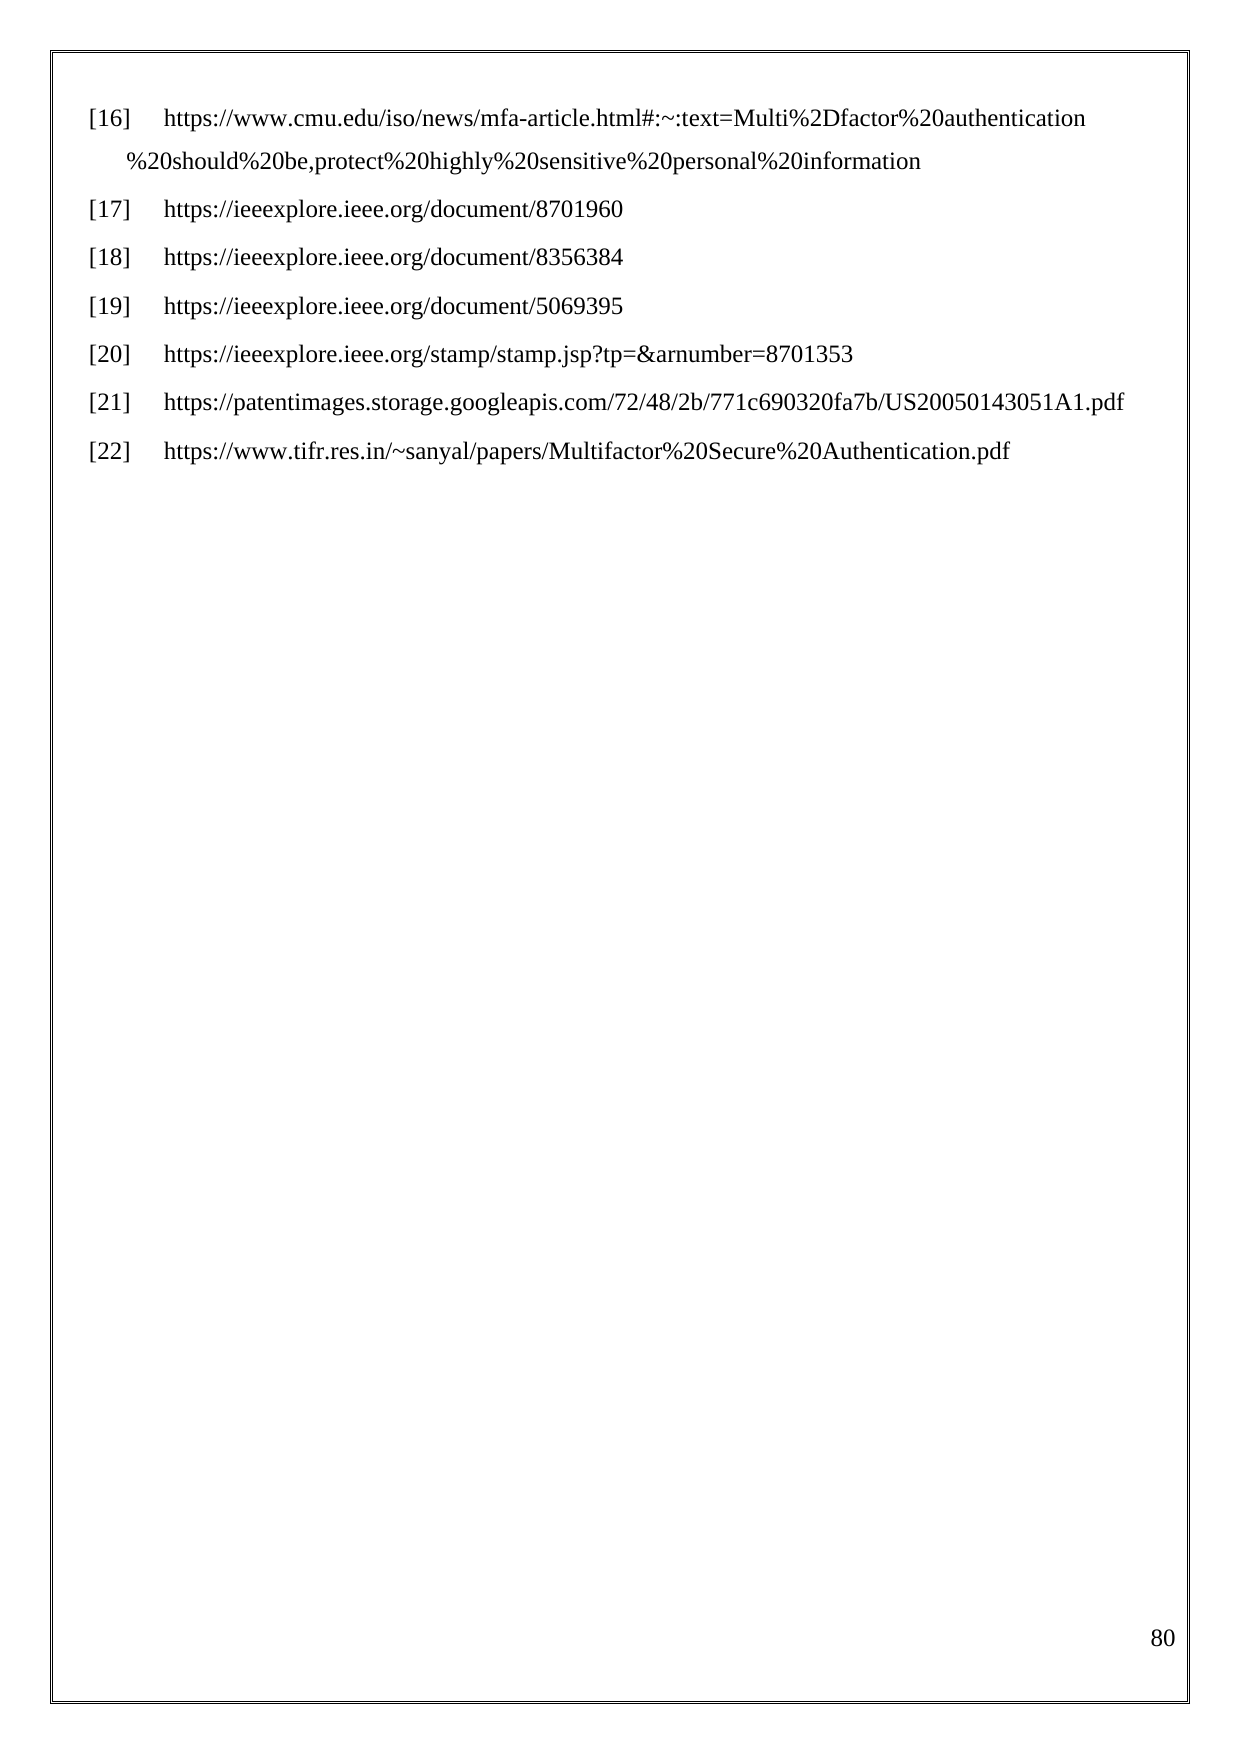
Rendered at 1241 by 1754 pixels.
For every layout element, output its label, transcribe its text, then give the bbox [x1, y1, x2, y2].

text https://www.cmu.edu/iso/news/mfa-article.html#:~:text=Multi%2Dfactor%20authentication%20should%20be,protect%20highly%20sensitive%20personal%20information [89, 103, 1175, 174]
text https://patentimages.storage.googleapis.com/72/48/2b/771c690320fa7b/US20050143051A1.pdf [89, 387, 1175, 416]
text https://ieeexplore.ieee.org/document/8356384 [89, 242, 1175, 271]
text https://ieeexplore.ieee.org/stamp/stamp.jsp?tp=&arnumber=8701353 [89, 339, 1175, 368]
text https://www.tifr.res.in/~sanyal/papers/Multifactor%20Secure%20Authentication.pdf [89, 436, 1175, 464]
text https://ieeexplore.ieee.org/document/5069395 [89, 291, 1175, 319]
text https://ieeexplore.ieee.org/document/8701960 [89, 194, 1175, 223]
